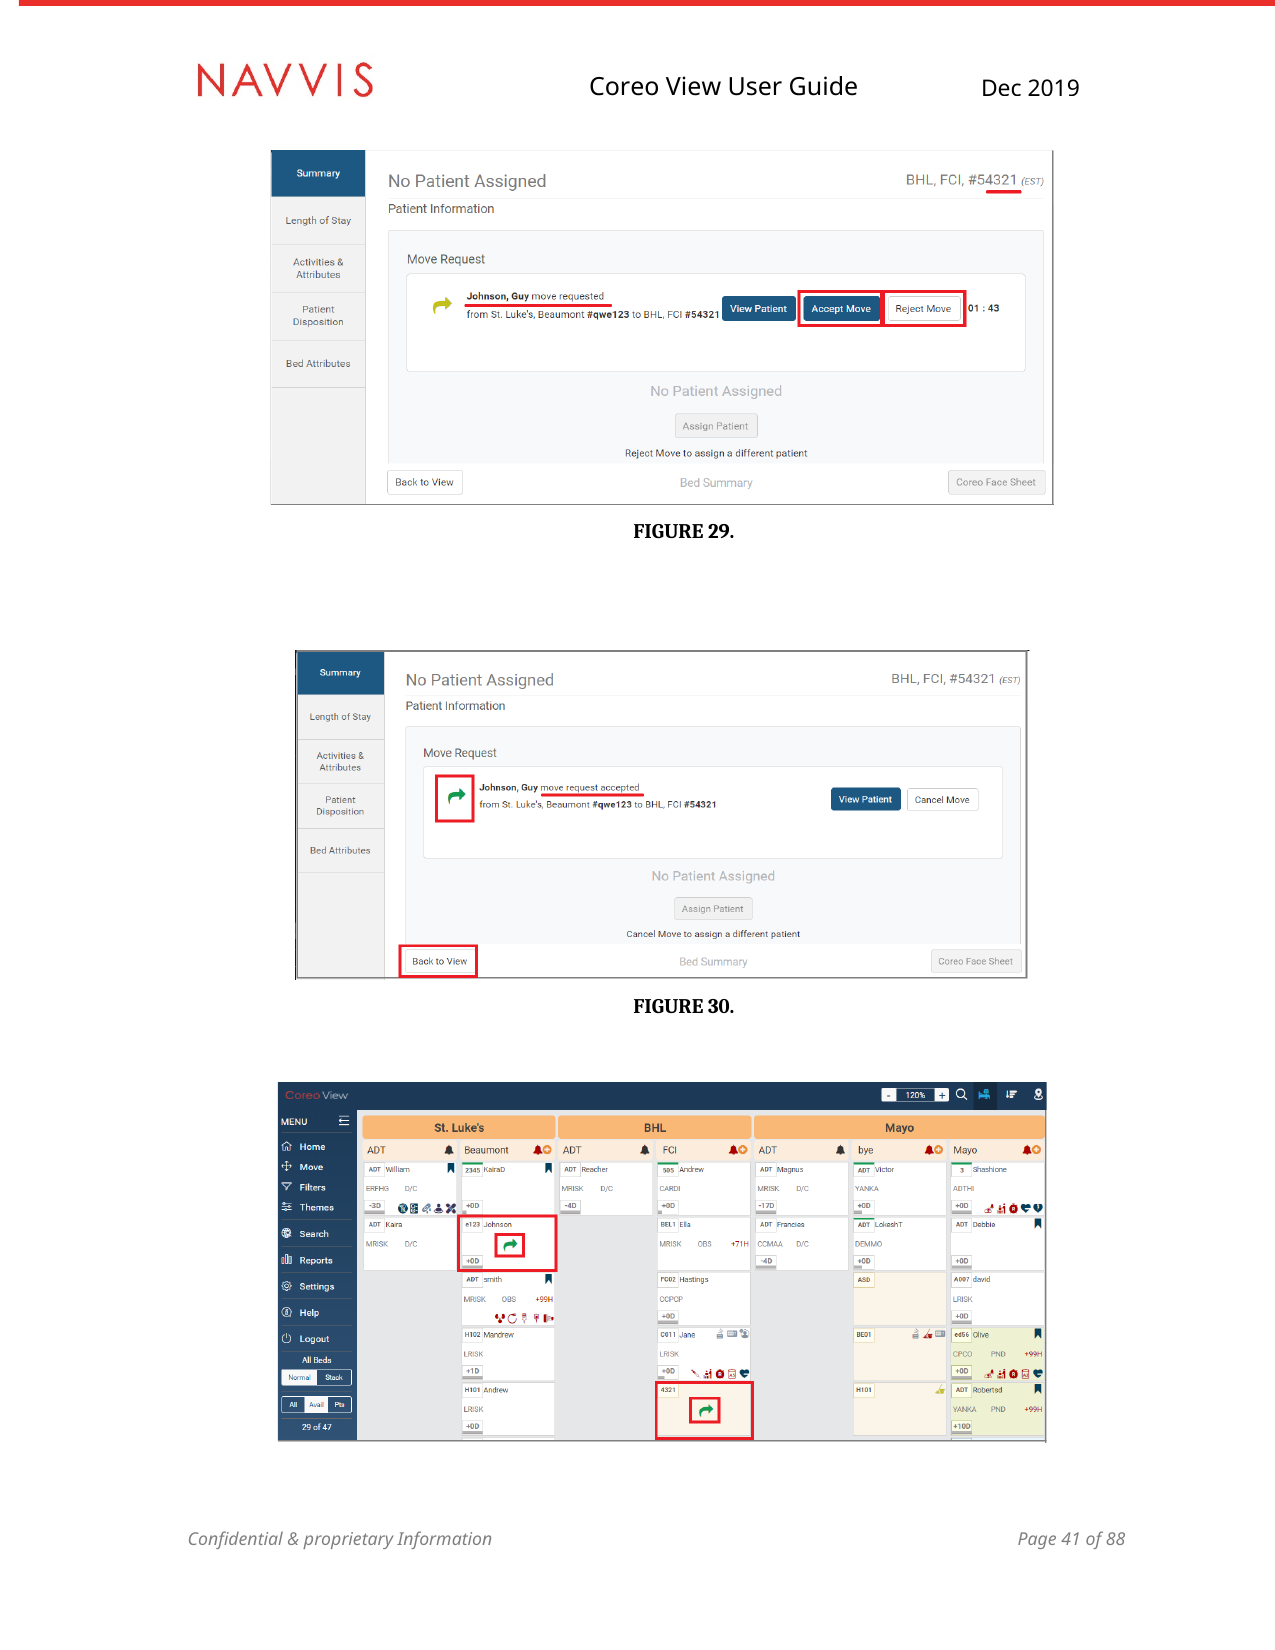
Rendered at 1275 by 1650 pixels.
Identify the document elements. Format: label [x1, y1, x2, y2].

picture [295, 650, 1030, 980]
picture [270, 150, 1054, 505]
picture [277, 1082, 1047, 1443]
picture [187, 55, 383, 104]
